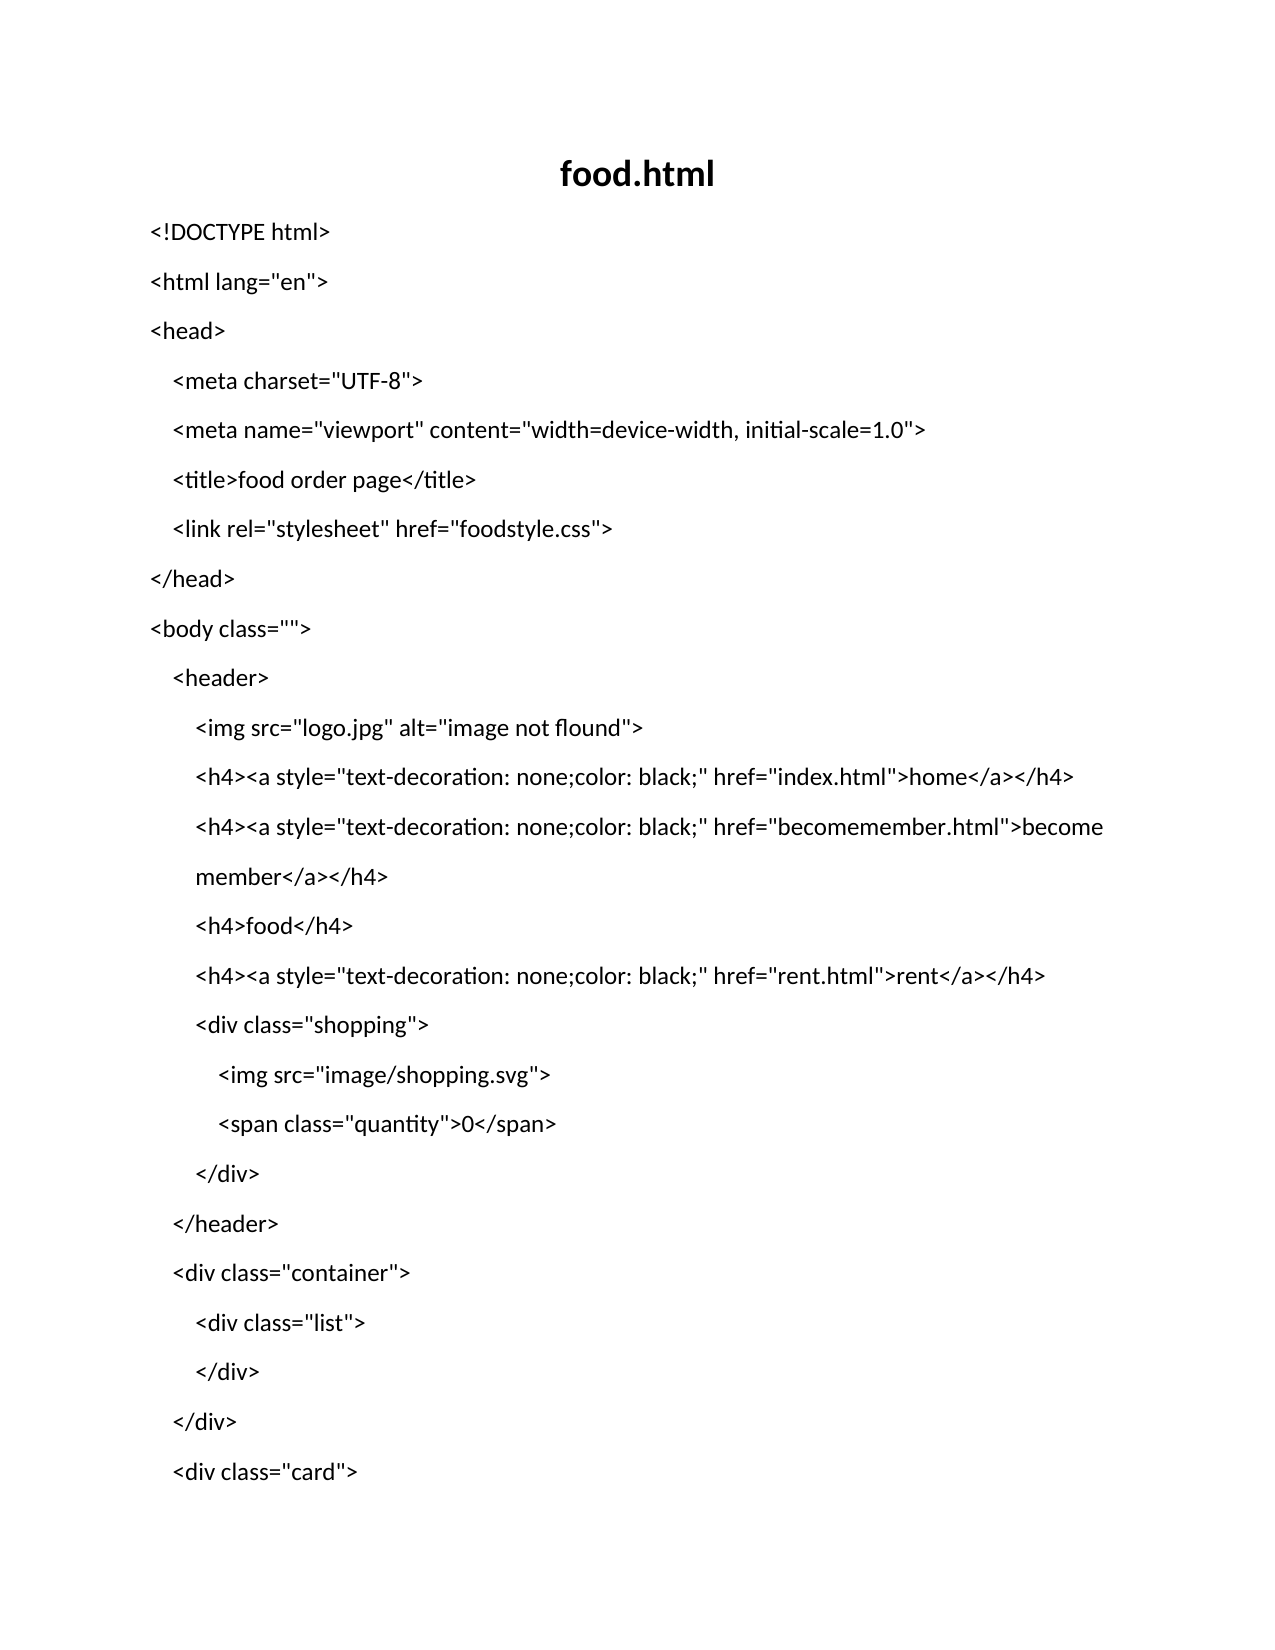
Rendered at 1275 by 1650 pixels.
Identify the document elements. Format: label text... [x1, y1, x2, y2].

text <div class="list"> [150, 1307, 1125, 1337]
text <h4>food</h4> [150, 910, 1125, 941]
text <div class="shopping"> [150, 1009, 1125, 1040]
text <meta charset="UTF-8"> [150, 365, 1125, 395]
text <div class="container"> [150, 1257, 1125, 1288]
text <body class=""> [150, 613, 1125, 643]
text </header> [150, 1208, 1125, 1238]
text <img src="logo.jpg" alt="image not flound"> [150, 712, 1125, 742]
text food.html [150, 150, 1125, 196]
text <span class="quantity">0</span> [150, 1109, 1125, 1139]
text <h4><a style="text-decoration: none;color: black;" href="rent.html">rent</a></h4> [150, 960, 1125, 990]
text <meta name="viewport" content="width=device-width, initial-scale=1.0"> [150, 414, 1125, 445]
text <link rel="stylesheet" href="foodstyle.css"> [150, 514, 1125, 544]
text member</a></h4> [150, 861, 1125, 891]
text <img src="image/shopping.svg"> [150, 1059, 1125, 1089]
text <title>food order page</title> [150, 464, 1125, 494]
text <header> [150, 662, 1125, 693]
text <!DOCTYPE html> [150, 216, 1125, 247]
text </head> [150, 563, 1125, 594]
text <div class="card"> [150, 1456, 1125, 1486]
text </div> [150, 1406, 1125, 1437]
text <html lang="en"> [150, 266, 1125, 296]
text <h4><a style="text-decoration: none;color: black;" href="index.html">home</a></h4> [150, 762, 1125, 792]
text </div> [150, 1357, 1125, 1387]
text <head> [150, 315, 1125, 346]
text </div> [150, 1158, 1125, 1189]
text <h4><a style="text-decoration: none;color: black;" href="becomemember.html">become [150, 811, 1125, 842]
